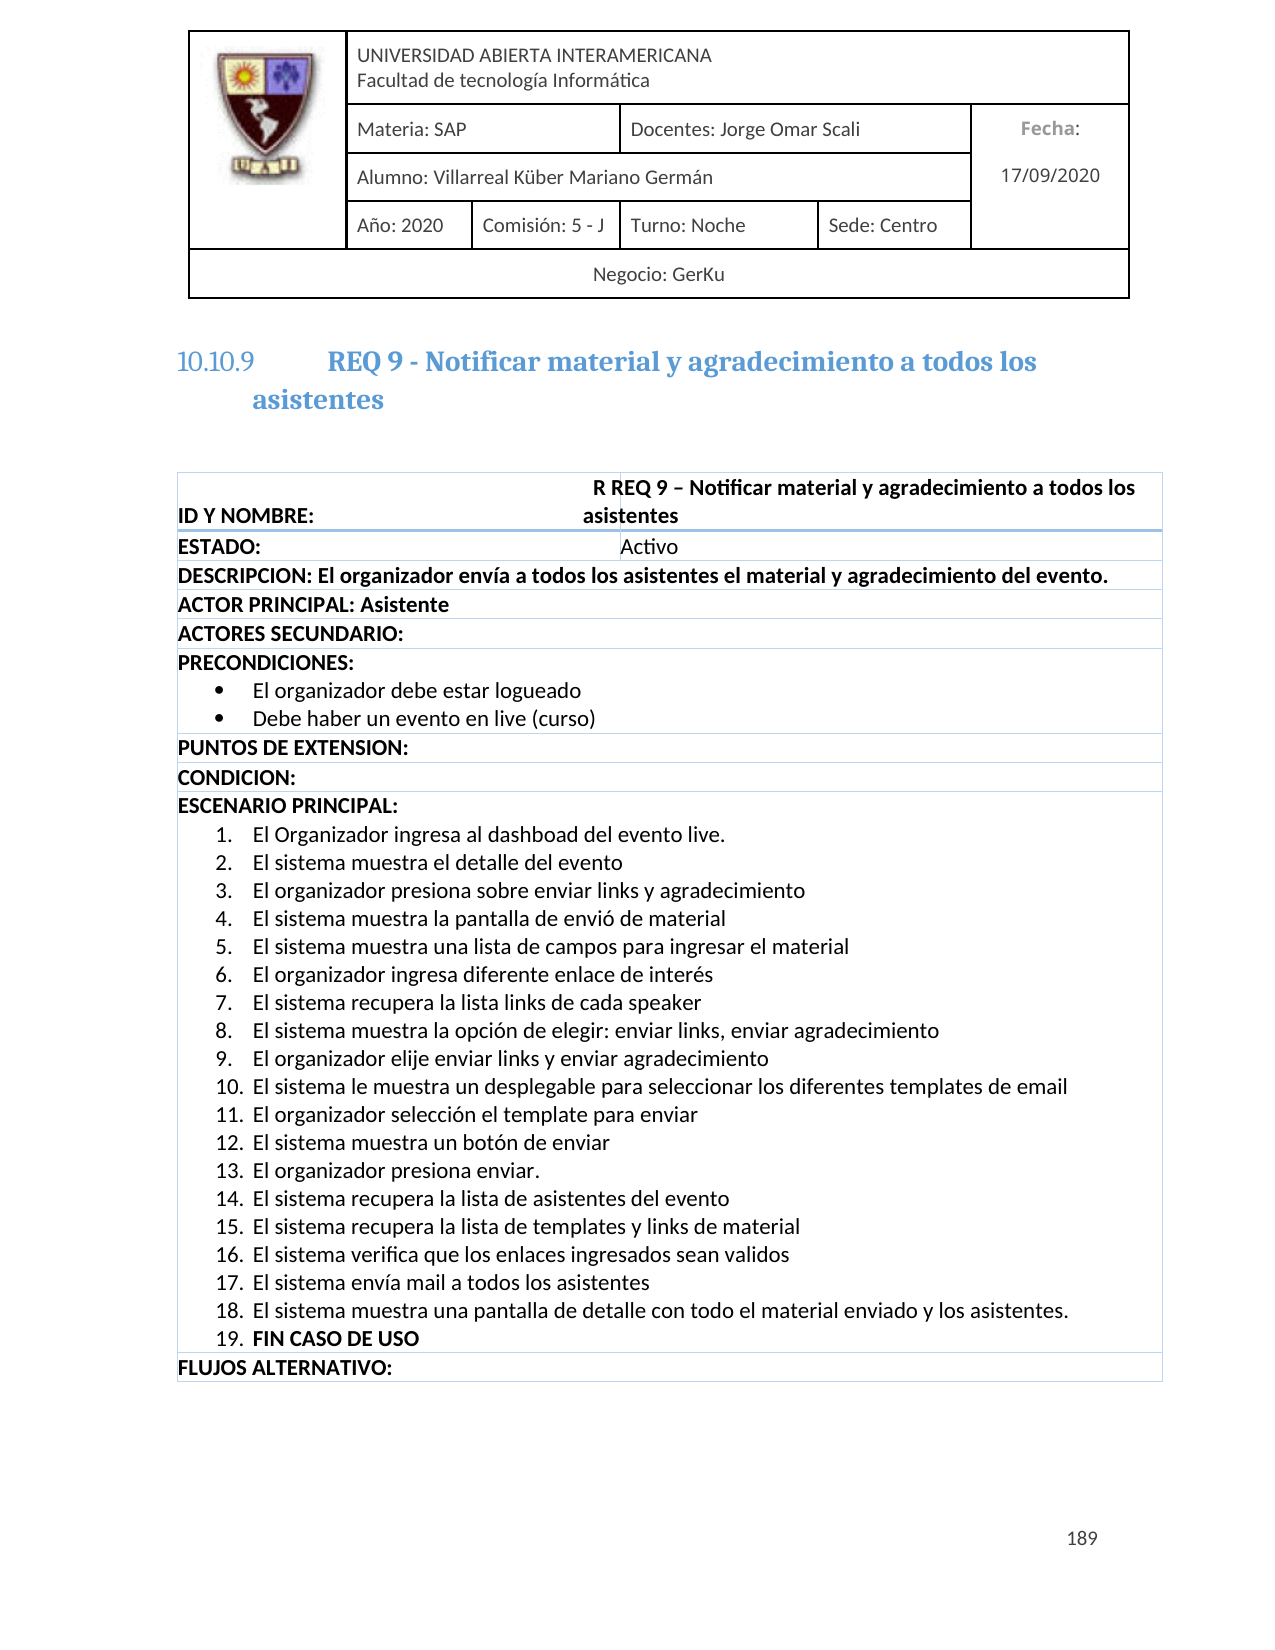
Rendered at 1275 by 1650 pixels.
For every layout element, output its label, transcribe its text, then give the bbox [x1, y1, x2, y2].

table_cell CONDICION: [178, 763, 1162, 791]
table_cell DESCRIPCION: El organizador envía a todos los asistentes el material y agradecimiento del evento. [178, 561, 1162, 589]
table_cell PRECONDICIONES: El organizador debe estar logueado Debe haber un evento en live (curso) [178, 649, 1162, 732]
table_cell ACTOR PRINCIPAL: Asistente [178, 590, 1162, 618]
table_cell ESTADO: [178, 532, 620, 560]
table_cell ACTORES SECUNDARIO: [178, 619, 1162, 647]
subtitle REQ 9 - Notificar material y agradecimiento a todos los asistentes [177, 345, 1098, 417]
table_header ID Y NOMBRE: [178, 473, 620, 529]
table_cell FLUJOS ALTERNATIVO: [178, 1353, 1162, 1381]
table_header R REQ 9 – Notificar material y agradecimiento a todos los asistentes [621, 473, 1162, 529]
picture [198, 42, 332, 192]
table_cell ESCENARIO PRINCIPAL: El Organizador ingresa al dashboad del evento live. El sistema muestra el detalle del evento El organizador presiona sobre enviar links y agradecimiento El sistema muestra la pantalla de envió de material El sistema muestra una lista de campos para ingresar el material El organizador ingresa diferente enlace de interés El sistema recupera la lista links de cada speaker El sistema muestra la opción de elegir: enviar links, enviar agradecimiento El organizador elije enviar links y enviar agradecimiento El sistema le muestra un desplegable para seleccionar los diferentes templates de email El organizador selección el template para enviar El sistema muestra un botón de enviar El organizador presiona enviar. El sistema recupera la lista de asistentes del evento El sistema recupera la lista de templates y links de material El sistema verifica que los enlaces ingresados sean validos El sistema envía mail a todos los asistentes El sistema muestra una pantalla de detalle con todo el material enviado y los asistentes. FIN CASO DE USO [178, 792, 1162, 1352]
table_cell PUNTOS DE EXTENSION: [178, 734, 1162, 762]
table_cell Activo [621, 532, 1162, 560]
